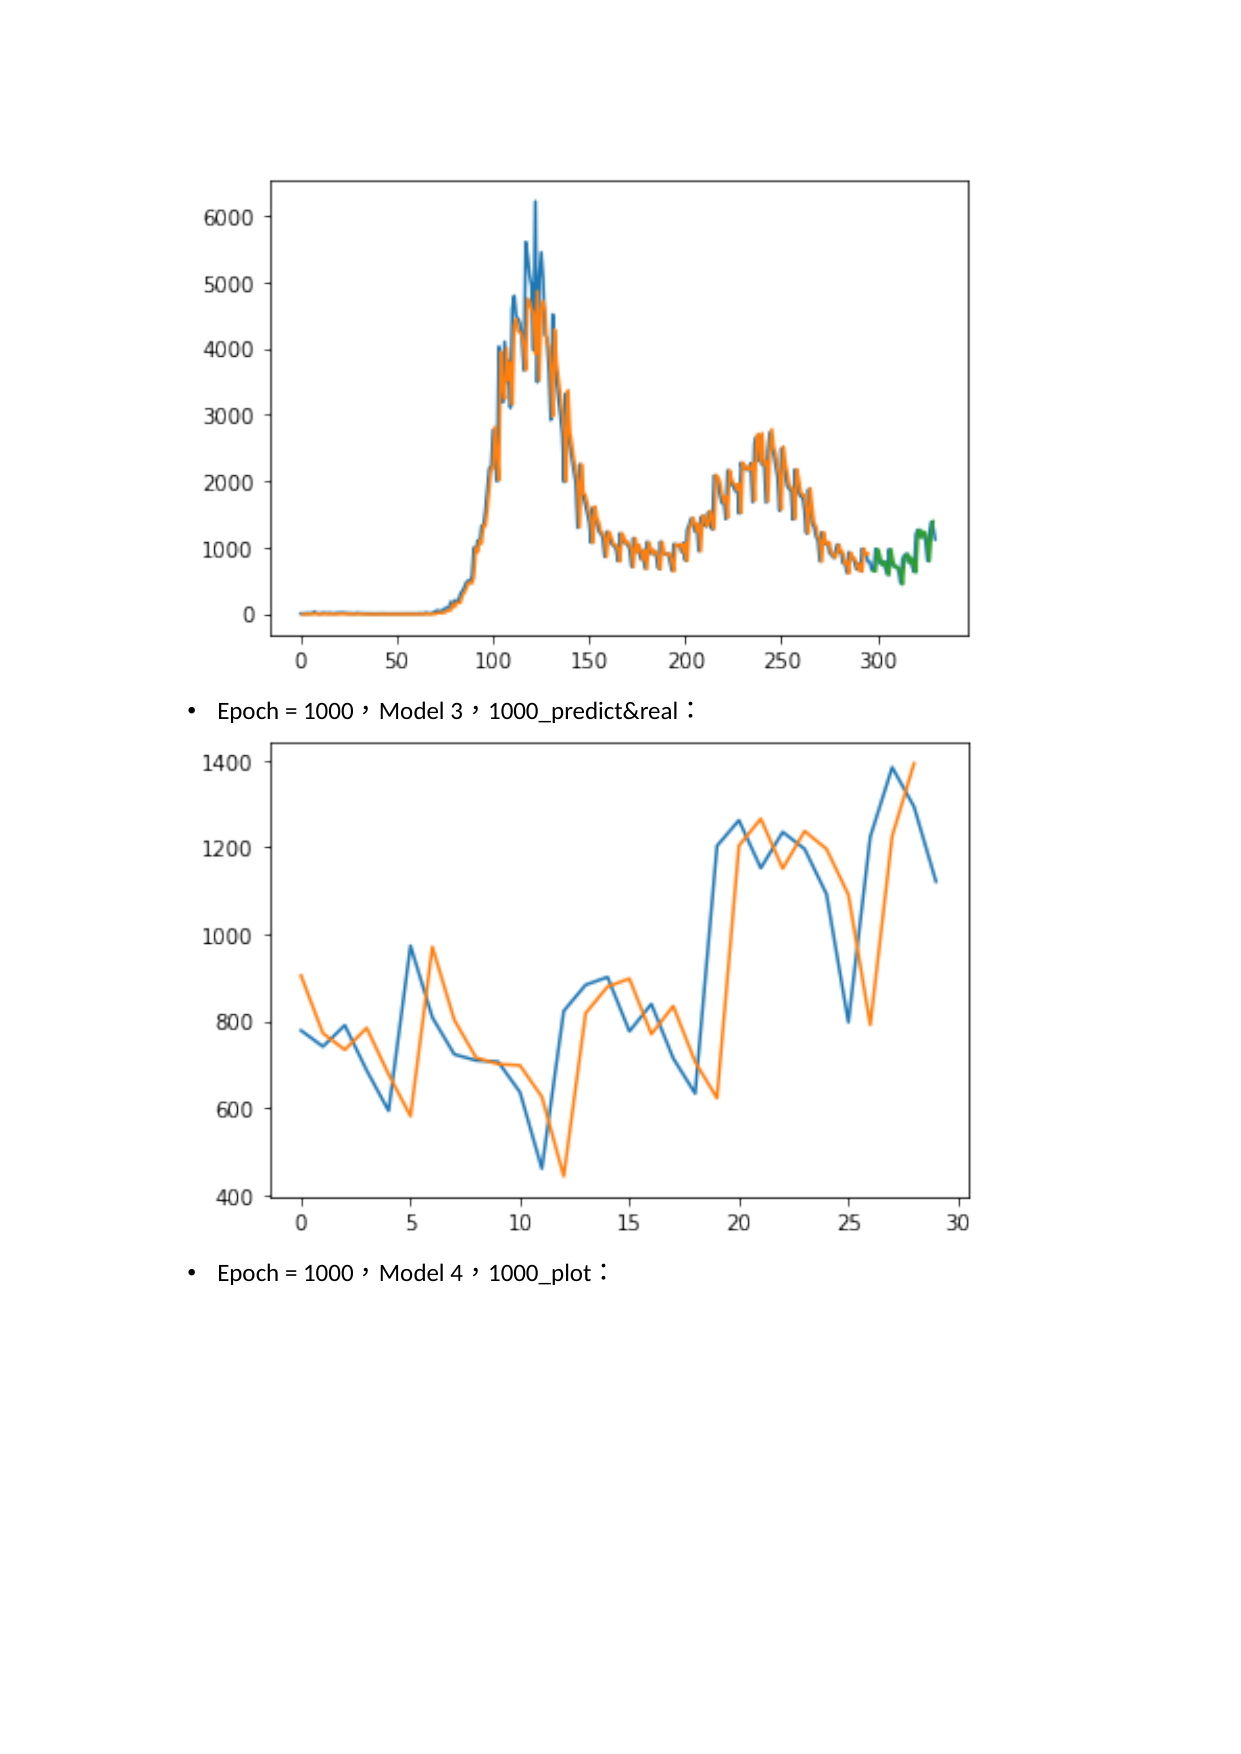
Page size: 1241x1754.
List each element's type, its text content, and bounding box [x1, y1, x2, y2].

list Epoch = 1000，Model 4，1000_plot： [187, 1252, 1053, 1289]
picture [187, 731, 986, 1248]
picture [187, 168, 981, 686]
list Epoch = 1000，Model 3，1000_predict&real： [187, 689, 1053, 727]
